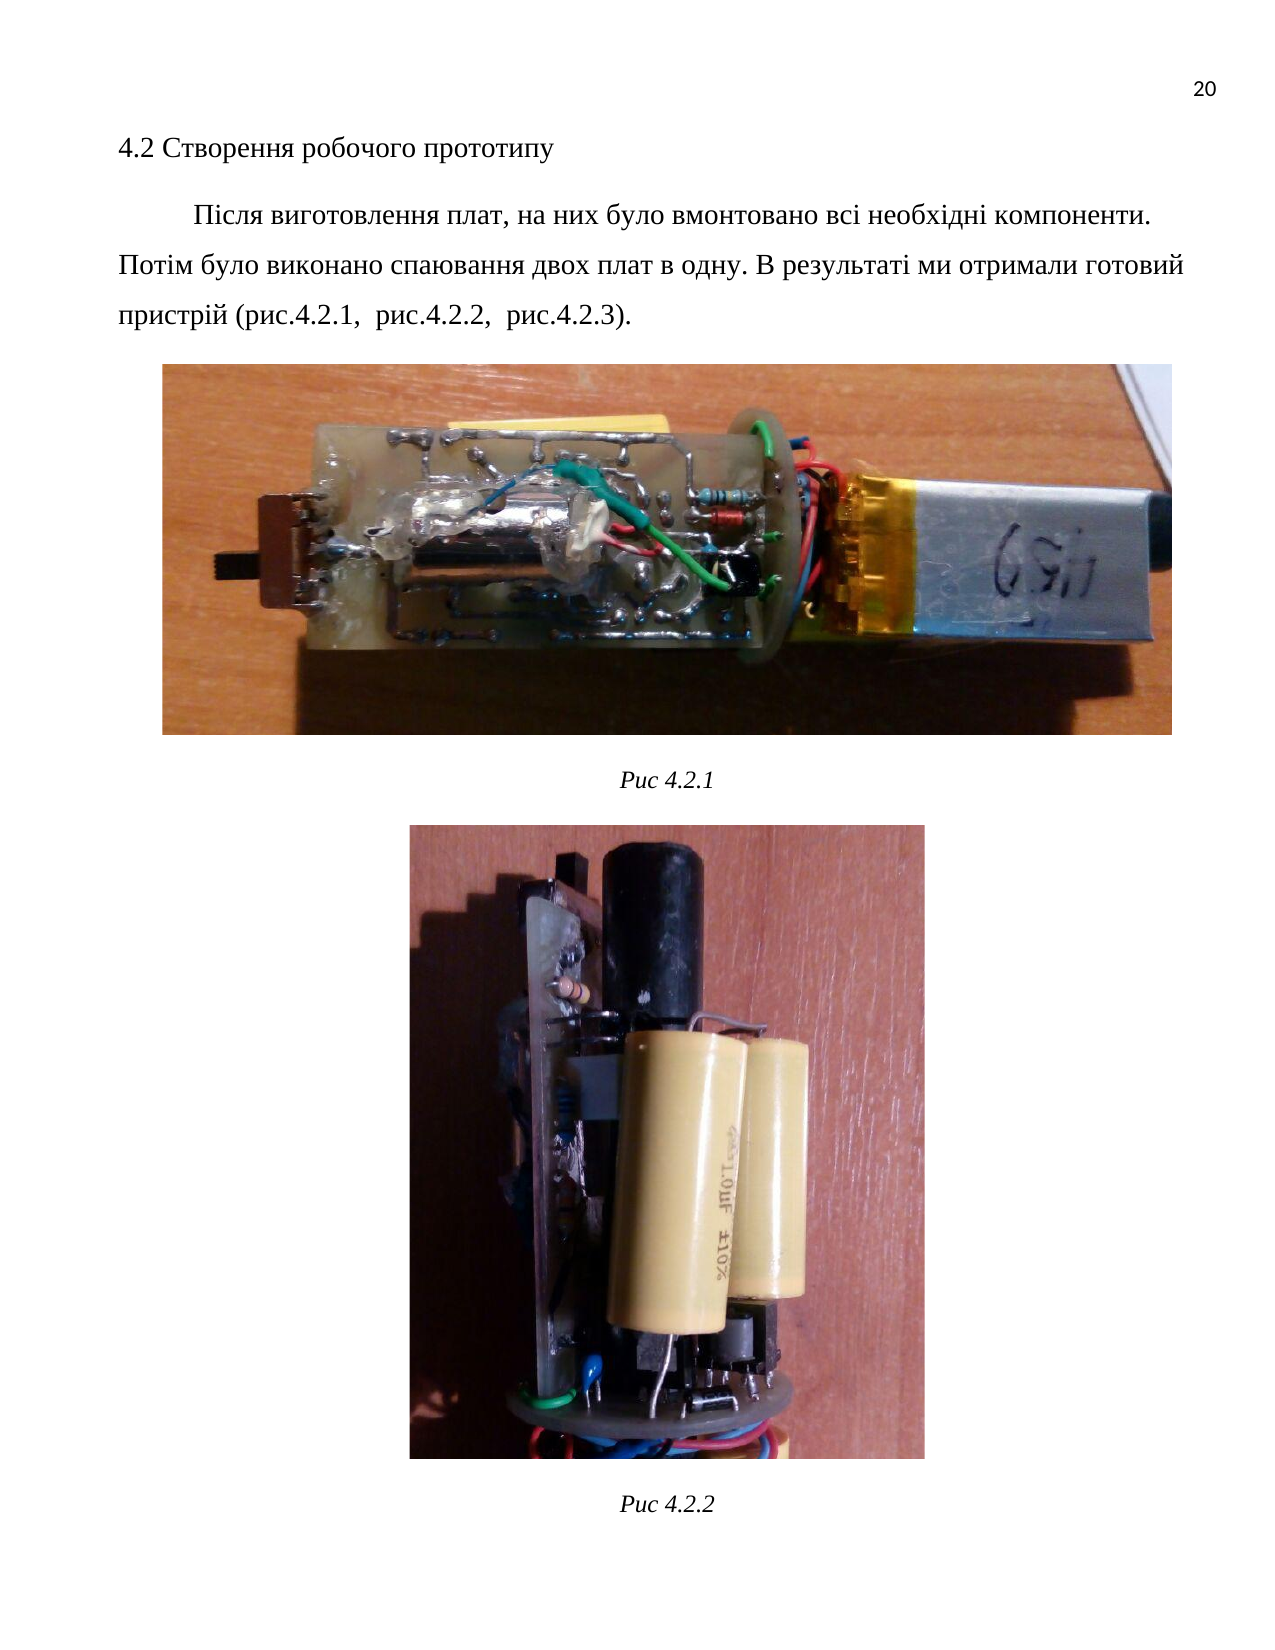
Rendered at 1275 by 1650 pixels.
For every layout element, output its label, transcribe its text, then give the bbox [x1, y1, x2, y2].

text Рис 4.2.2 [118, 1489, 1216, 1518]
text Рис 4.2.1 [118, 765, 1216, 794]
text 4.2 Створення робочого прототипу [118, 130, 1216, 163]
picture [162, 364, 1172, 735]
text Після виготовлення плат, на них було вмонтовано всі необхідні компоненти. Потім було виконано спаювання двох плат в одну. В результаті ми отримали готовий пристрій (рис.4.2.1, рис.4.2.2, рис.4.2.3). [118, 197, 1216, 331]
picture [409, 825, 925, 1459]
